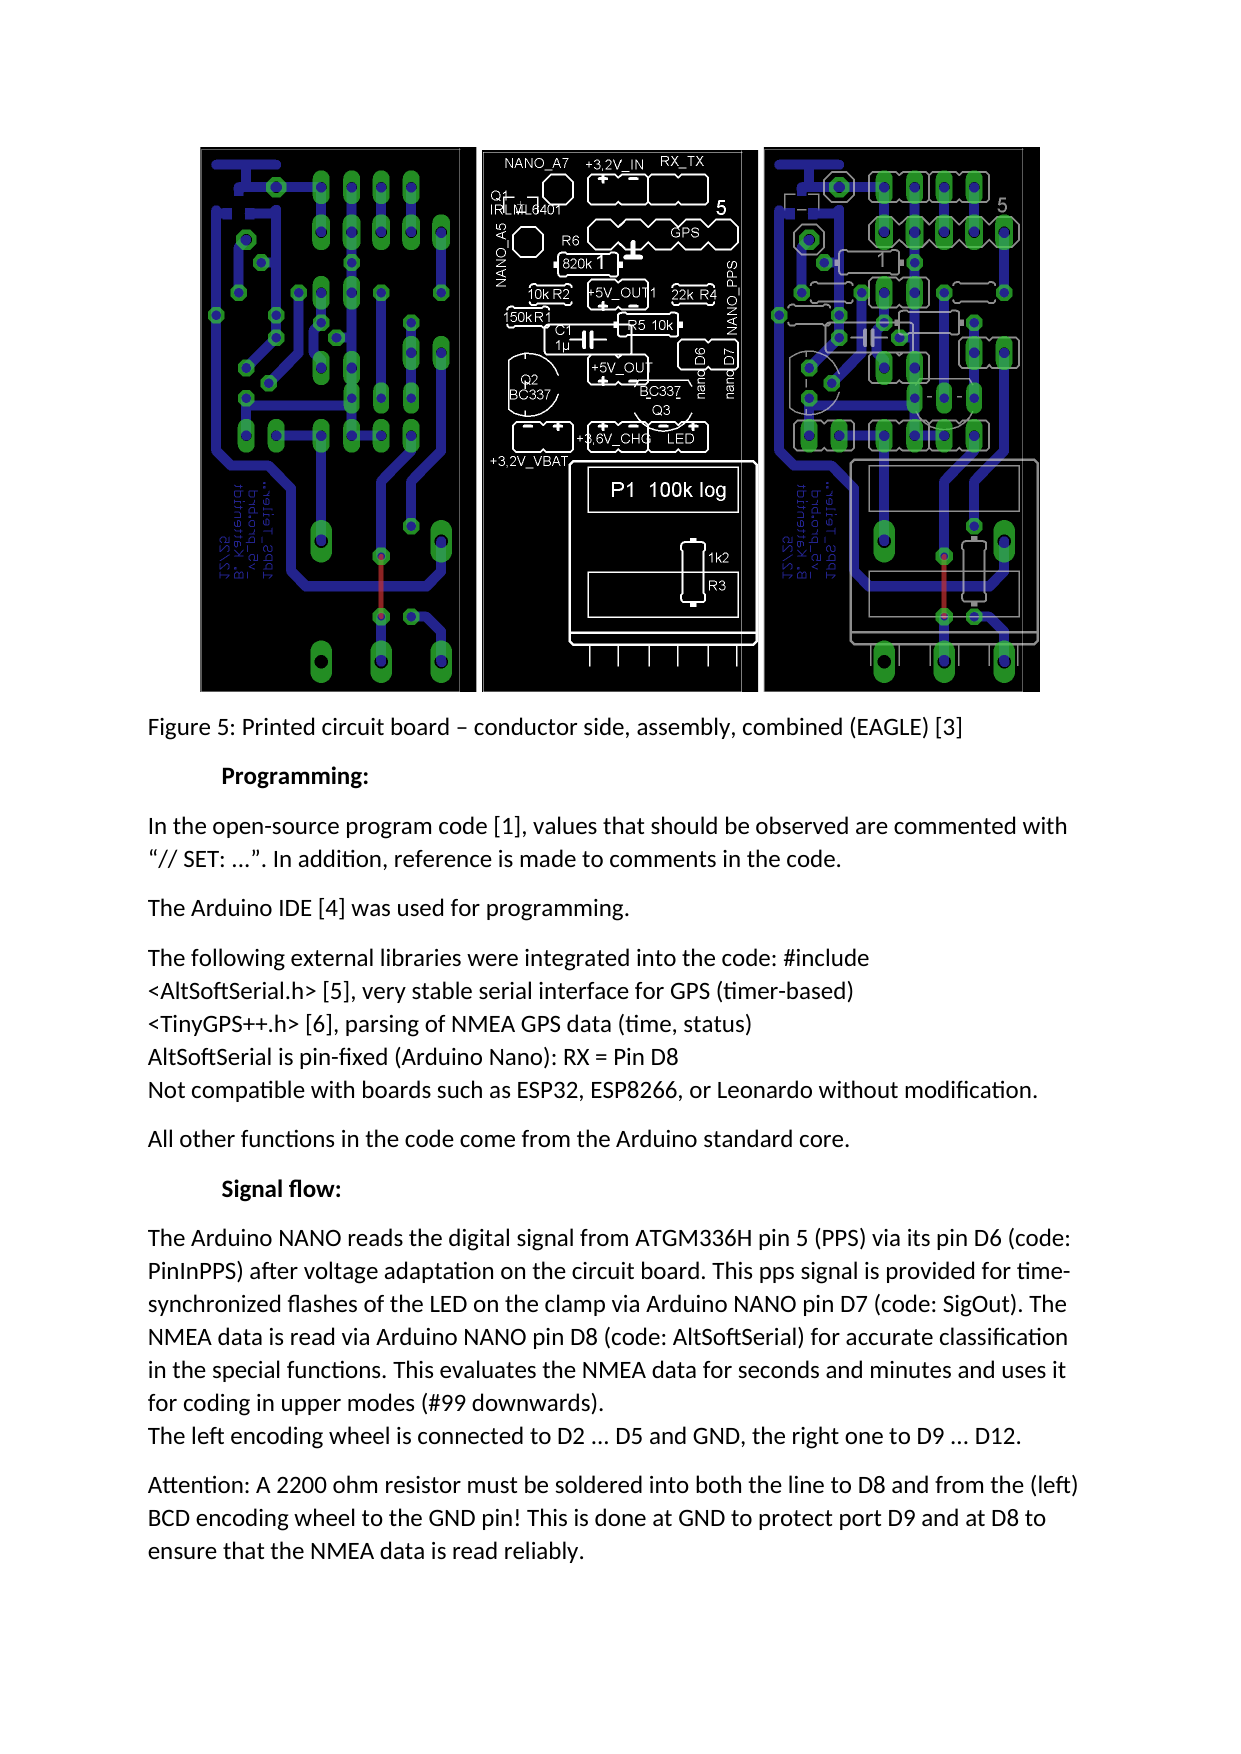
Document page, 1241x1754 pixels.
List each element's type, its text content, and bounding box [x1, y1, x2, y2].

text Attention: A 2200 ohm resistor must be soldered into both the line to D8 and from the (left) BCD encoding wheel to the GND pin! This is done at GND to protect port D9 and at D8 to ensure that the NMEA data is read reliably. [148, 1469, 1093, 1566]
text Signal flow: [148, 1173, 1093, 1203]
text The Arduino NANO reads the digital signal from ATGM336H pin 5 (PPS) via its pin D6 (code: PinInPPS) after voltage adaptation on the circuit board. This pps signal is provided for time-synchronized flashes of the LED on the clamp via Arduino NANO pin D7 (code: SigOut). The NMEA data is read via Arduino NANO pin D8 (code: AltSoftSerial) for accurate classification in the special functions. This evaluates the NMEA data for seconds and minutes and uses it for coding in upper modes (#99 downwards). The left encoding wheel is connected to D2 ... D5 and GND, the right one to D9 ... D12. [148, 1222, 1093, 1451]
picture [763, 147, 1040, 692]
text The following external libraries were integrated into the code: #include <AltSoftSerial.h> [5], very stable serial interface for GPS (timer-based) <TinyGPS++.h> [6], parsing of NMEA GPS data (time, status) AltSoftSerial is pin-fixed (Arduino Nano): RX = Pin D8 Not compatible with boards such as ESP32, ESP8266, or Leonardo without modification. [148, 942, 1093, 1104]
text Programming: [148, 760, 1093, 791]
text In the open-source program code [1], values that should be observed are commented with “// SET: ...”. In addition, reference is made to comments in the code. [148, 810, 1093, 873]
text The Arduino IDE [4] was used for programming. [148, 892, 1093, 923]
text All other functions in the code come from the Arduino standard core. [148, 1123, 1093, 1154]
picture [200, 147, 477, 692]
text Figure 5: Printed circuit board – conductor side, assembly, combined (EAGLE) [3] [148, 711, 1093, 741]
picture [482, 150, 759, 692]
